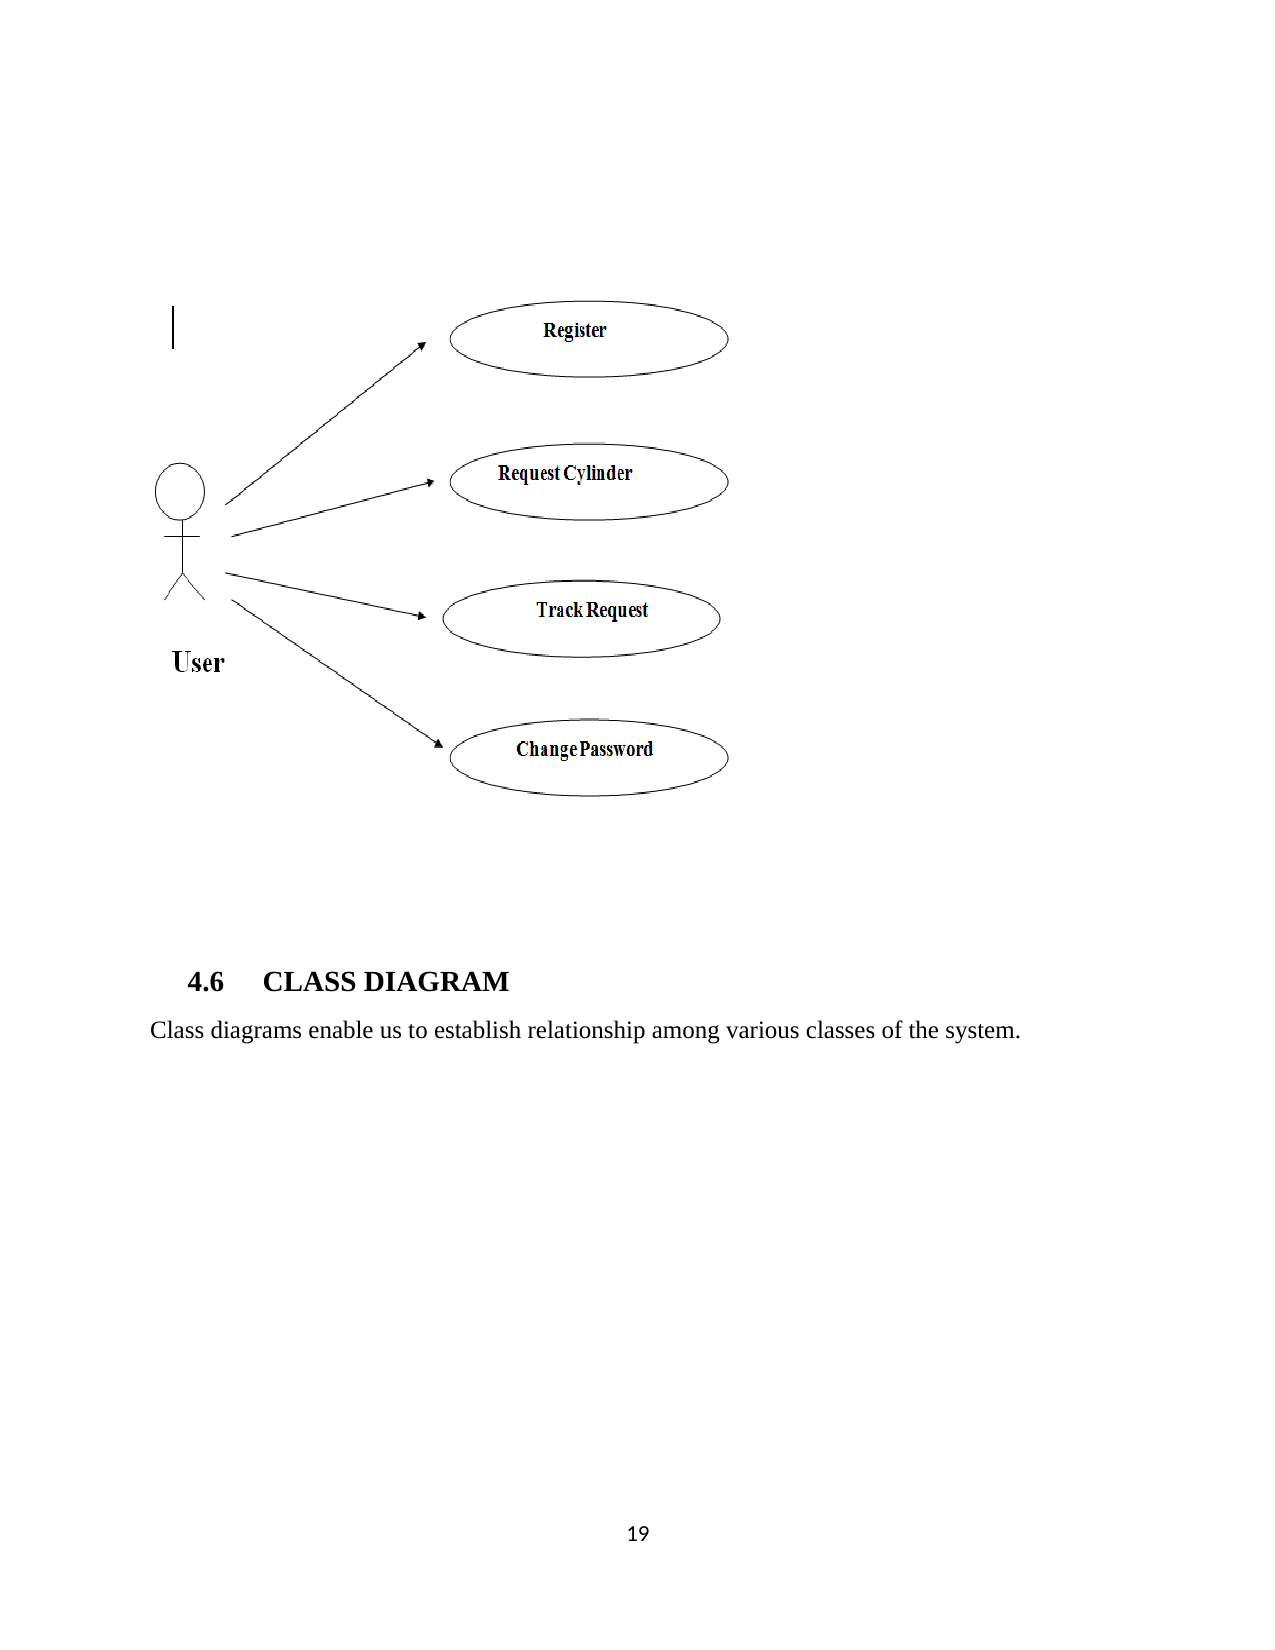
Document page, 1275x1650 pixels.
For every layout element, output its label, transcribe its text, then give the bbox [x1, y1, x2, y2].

picture [150, 236, 768, 840]
subtitle CLASS DIAGRAM [187, 964, 1125, 998]
text Class diagrams enable us to establish relationship among various classes of the system. [150, 1015, 1125, 1044]
